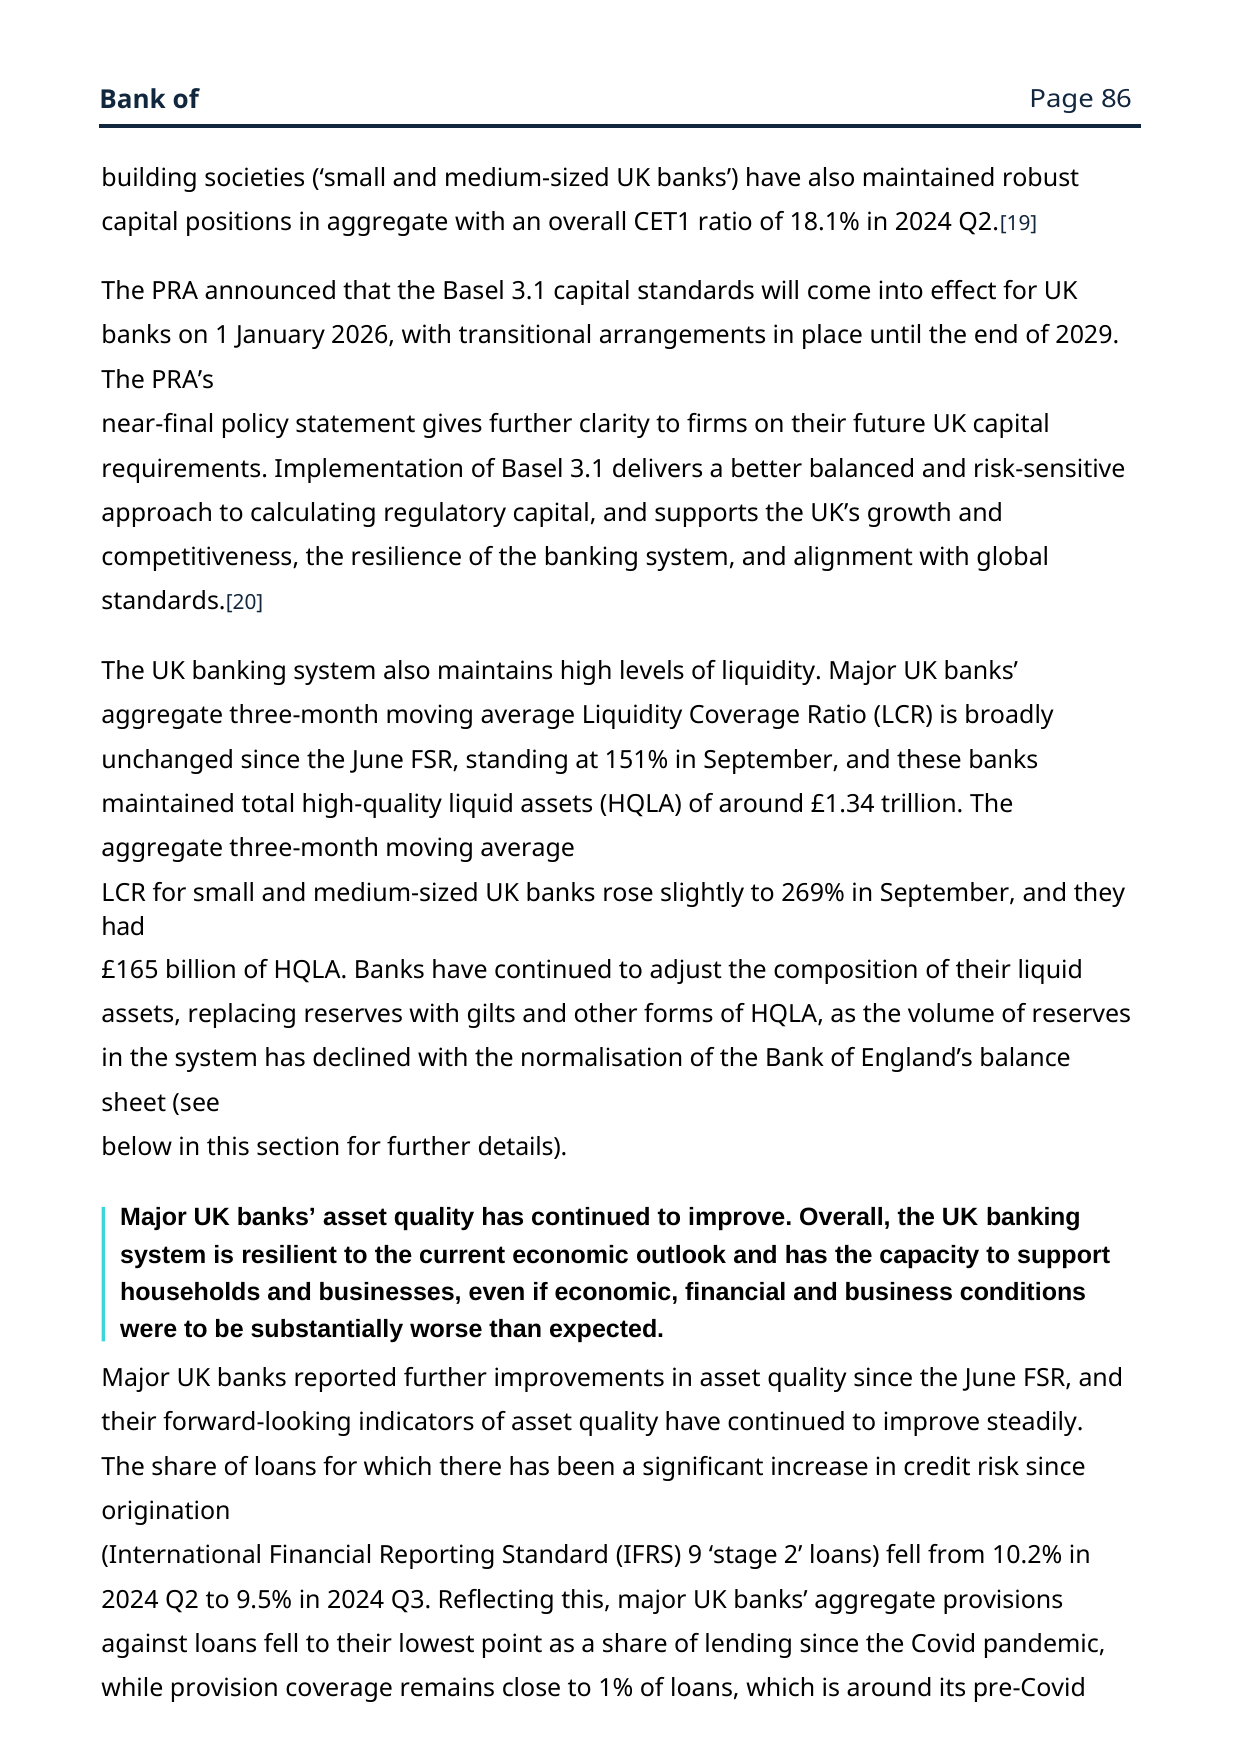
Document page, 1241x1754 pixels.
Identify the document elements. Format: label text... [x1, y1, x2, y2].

text LCR for small and medium-sized UK banks rose slightly to 269% in September, and they had [101, 875, 1152, 943]
text system is resilient to the current economic outlook and has the capacity to support households and businesses, even if economic, financial and business conditions were to be substantially worse than expected. [120, 1240, 1139, 1343]
text The UK banking system also maintains high levels of liquidity. Major UK banks’ aggregate three-month moving average Liquidity Coverage Ratio (LCR) is broadly unchanged since the June FSR, standing at 151% in September, and these banks maintained total high-quality liquid assets (HQLA) of around £1.34 trillion. The aggregate three-month moving average [101, 653, 1126, 864]
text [101, 1537, 1139, 1704]
text The PRA announced that the Basel 3.1 capital standards will come into effect for UK banks on 1 January 2026, with transitional arrangements in place until the end of 2029. The PRA’s [101, 273, 1142, 396]
text near-final policy statement gives further clarity to firms on their future UK capital requirements. Implementation of Basel 3.1 delivers a better balanced and risk-sensitive approach to calculating regulatory capital, and supports the UK’s growth and competitiveness, the resilience of the banking system, and alignment with global standards.[20] [101, 406, 1142, 617]
subtitle Major UK banks’ asset quality has continued to improve. Overall, the UK banking [120, 1202, 1152, 1231]
text building societies (‘small and medium-sized UK banks’) have also maintained robust capital positions in aggregate with an overall CET1 ratio of 18.1% in 2024 Q2.[19] [101, 159, 1138, 237]
text £165 billion of HQLA. Banks have continued to adjust the composition of their liquid assets, replacing reserves with gilts and other forms of HQLA, as the volume of reserves in the system has declined with the normalisation of the Bank of England’s balance sheet (see [101, 952, 1139, 1118]
text Major UK banks reported further improvements in asset quality since the June FSR, and their forward-looking indicators of asset quality have continued to improve steadily. The share of loans for which there has been a significant increase in credit risk since origination [101, 1360, 1132, 1527]
text below in this section for further details). [101, 1129, 1152, 1163]
